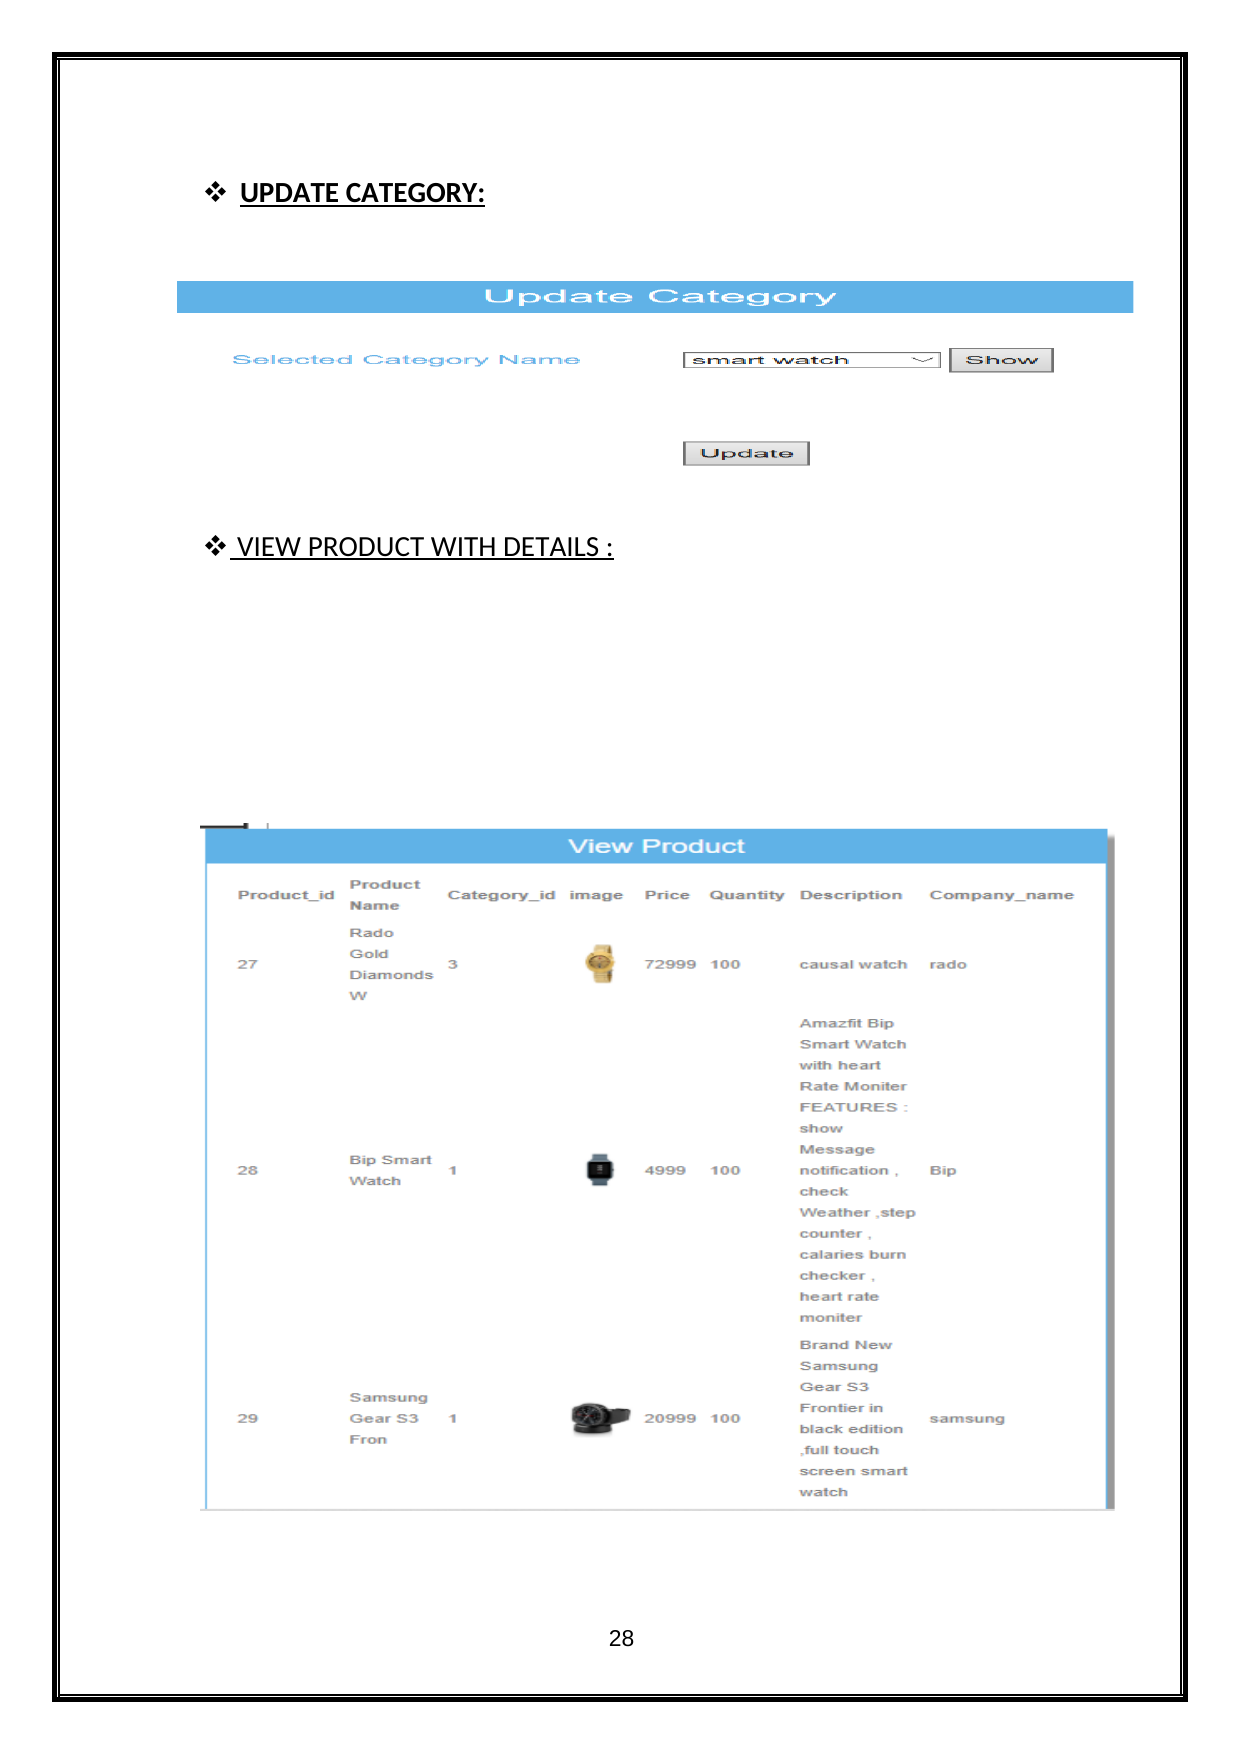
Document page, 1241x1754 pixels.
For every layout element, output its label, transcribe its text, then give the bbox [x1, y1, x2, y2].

list UPDATE CATEGORY: [202, 174, 1113, 210]
picture [177, 281, 1134, 492]
subtitle VIEW PRODUCT WITH DETAILS : [202, 528, 1113, 563]
picture [200, 823, 1115, 1511]
